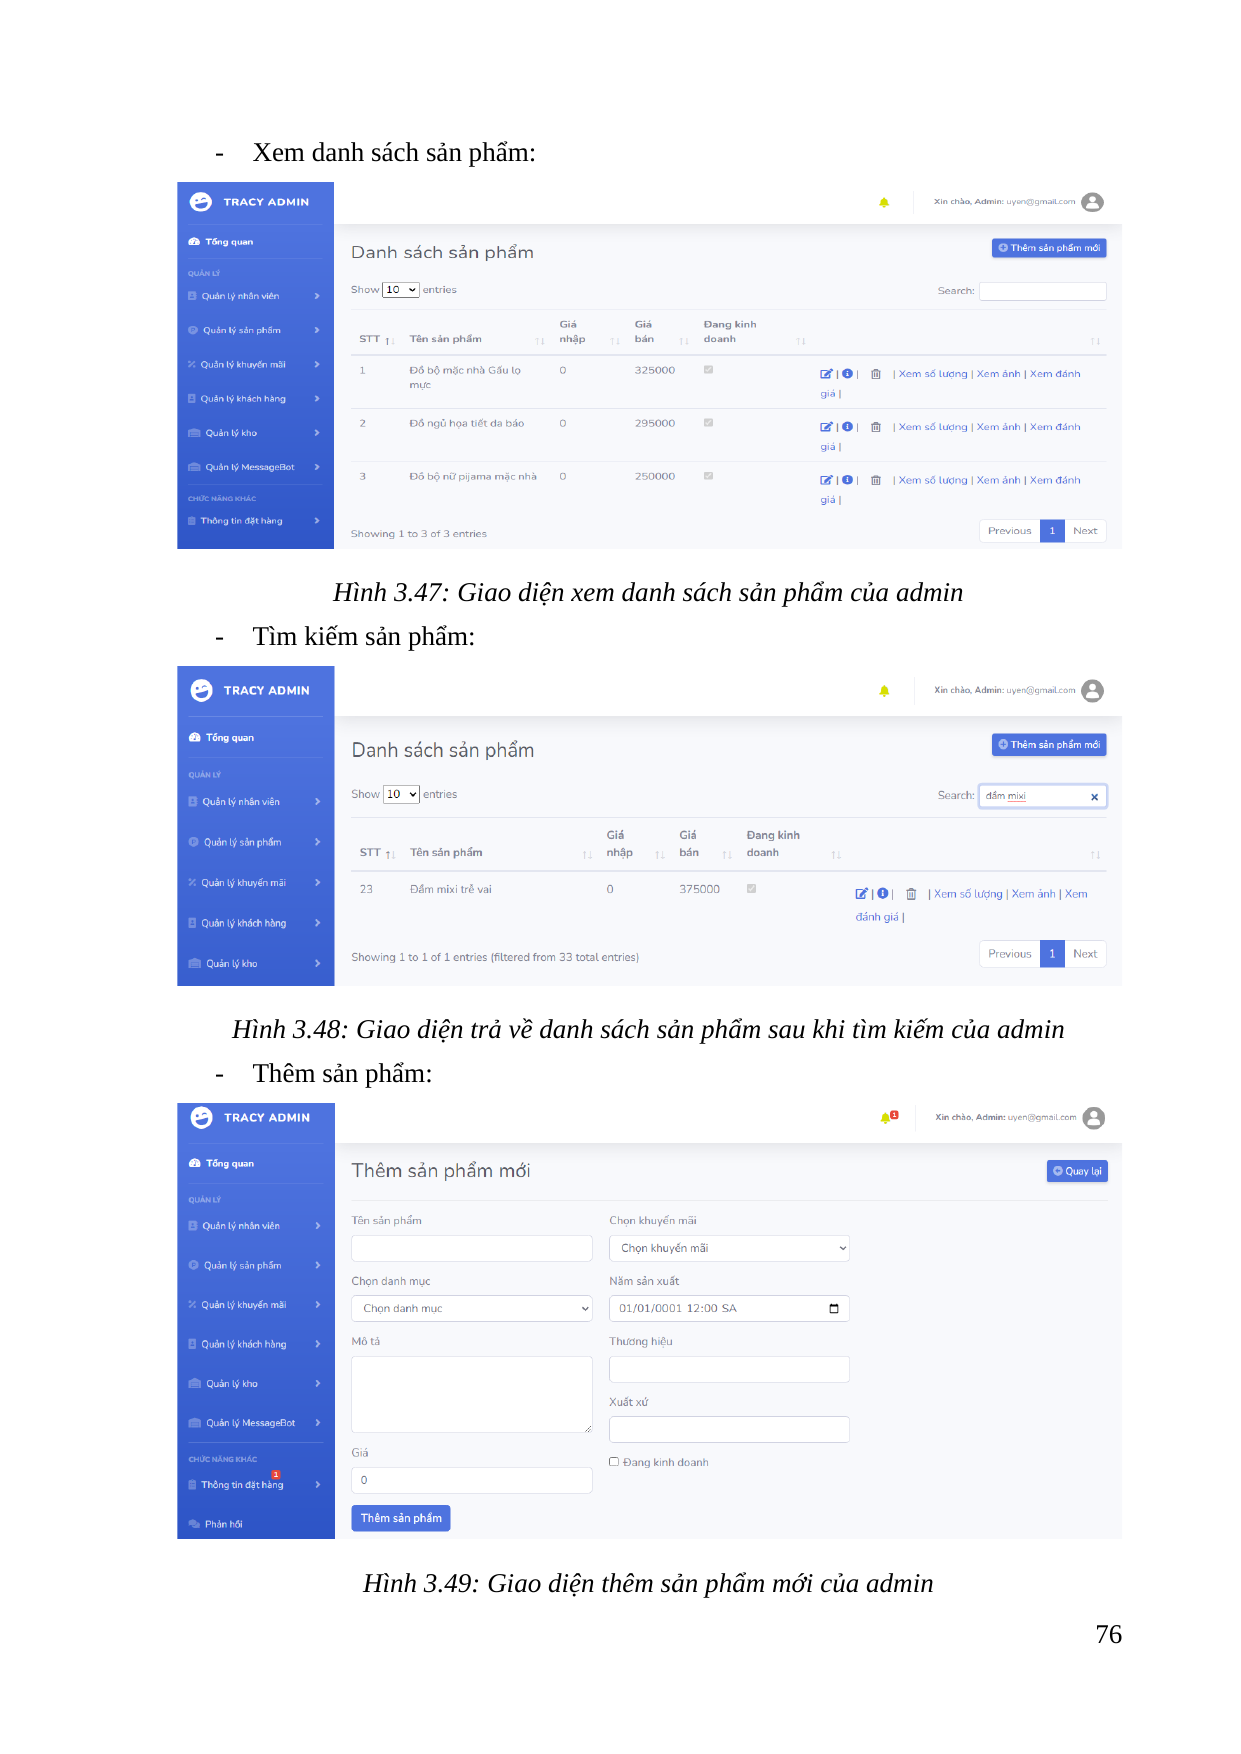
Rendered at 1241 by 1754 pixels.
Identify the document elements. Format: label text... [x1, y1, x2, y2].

picture [177, 1103, 1123, 1539]
list Thêm sản phẩm: [215, 1057, 1122, 1088]
picture [177, 666, 1123, 986]
list Xem danh sách sản phẩm: [215, 136, 1122, 167]
list Tìm kiếm sản phẩm: [215, 620, 1122, 651]
picture [177, 182, 1123, 549]
